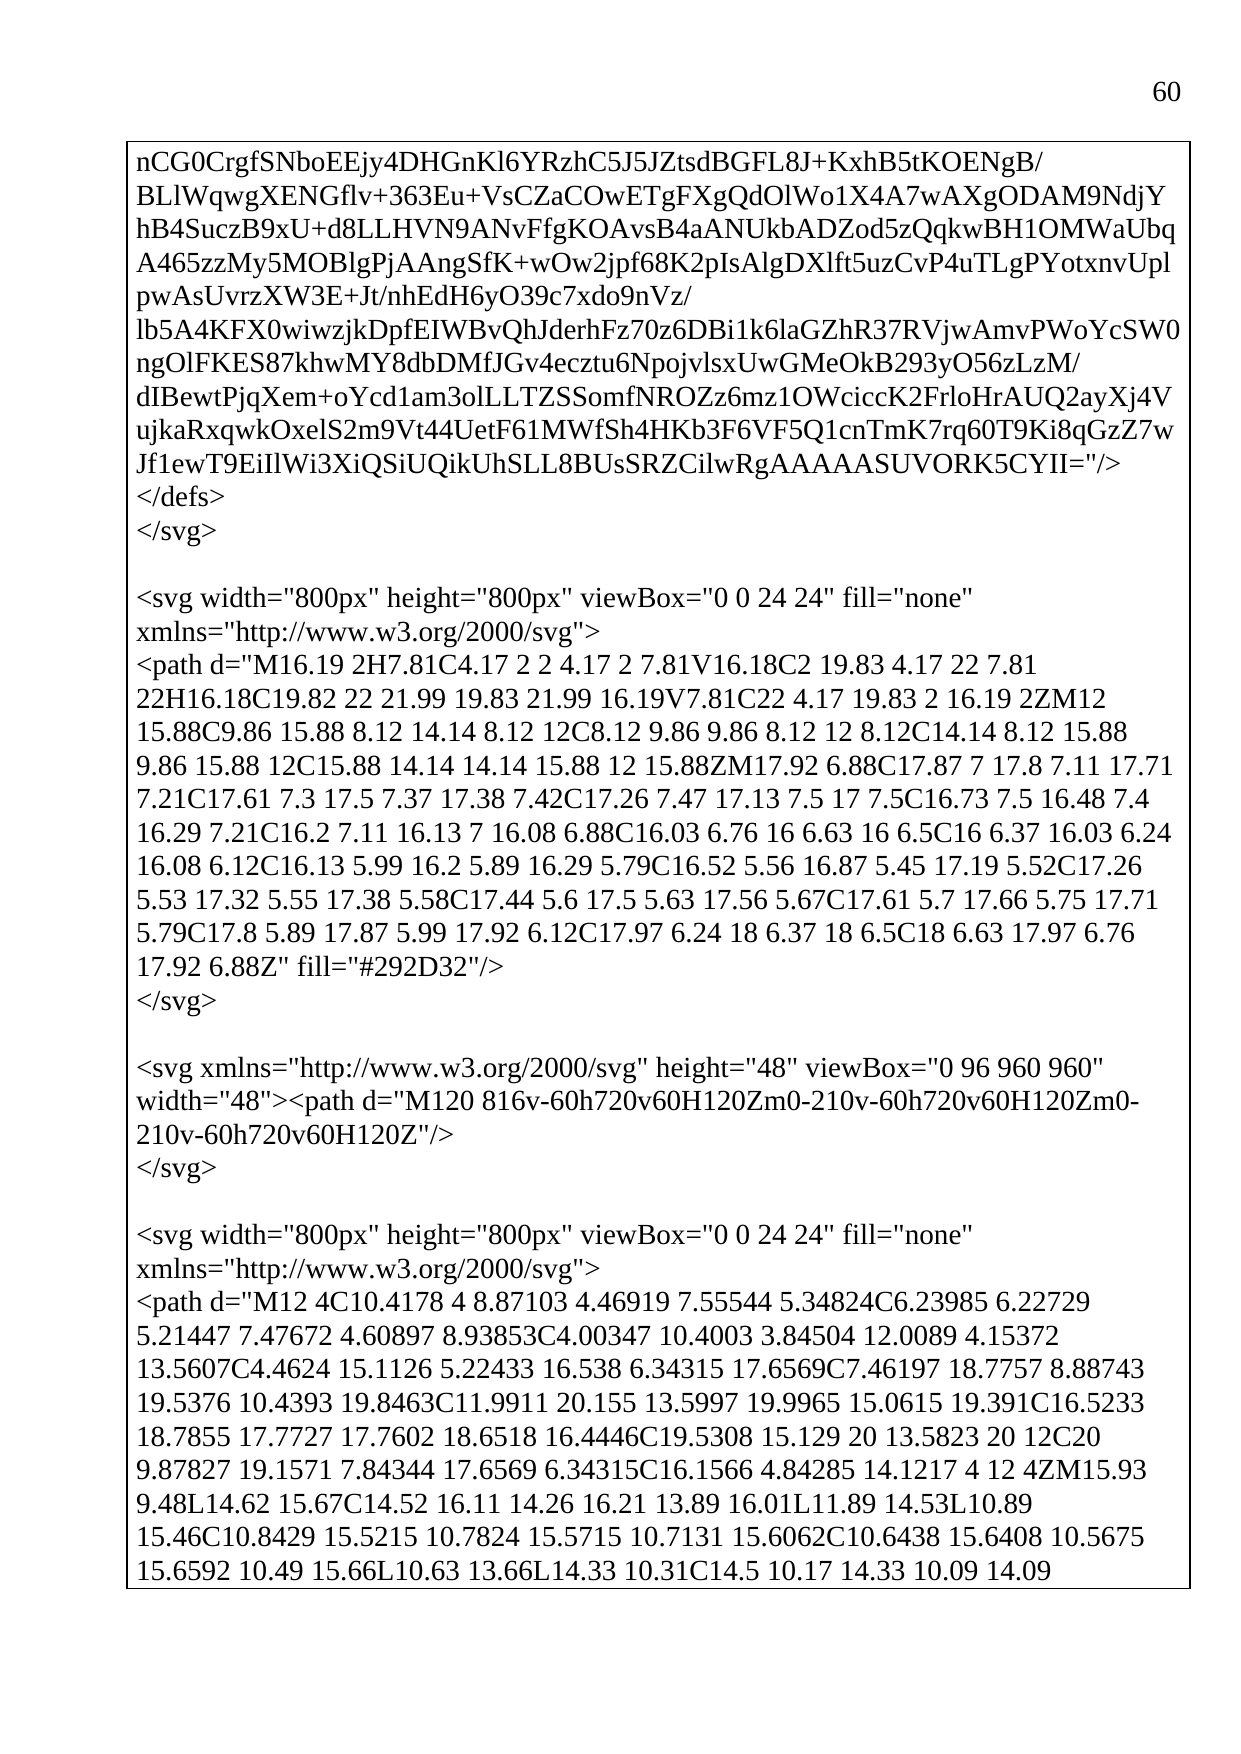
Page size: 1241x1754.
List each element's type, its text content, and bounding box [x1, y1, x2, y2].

text </svg> [136, 513, 1181, 547]
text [128, 1281, 1189, 1588]
text <svg width="800px" height="800px" viewBox="0 0 24 24" fill="none" xmlns="http://www.w3.org/2000/svg"> [136, 580, 1181, 647]
text <svg xmlns="http://www.w3.org/2000/svg" height="48" viewBox="0 96 960 960" width="48"><path d="M120 816v-60h720v60H120Zm0-210v-60h720v60H120Zm0-210v-60h720v60H120Z"/> [136, 1050, 1181, 1150]
text </svg> [136, 1150, 1181, 1184]
text <svg width="800px" height="800px" viewBox="0 0 24 24" fill="none" xmlns="http://www.w3.org/2000/svg"> [136, 1217, 1181, 1281]
text <path d="M16.19 2H7.81C4.17 2 2 4.17 2 7.81V16.18C2 19.83 4.17 22 7.81 22H16.18C19.82 22 21.99 19.83 21.99 16.19V7.81C22 4.17 19.83 2 16.19 2ZM12 15.88C9.86 15.88 8.12 14.14 8.12 12C8.12 9.86 9.86 8.12 12 8.12C14.14 8.12 15.88 9.86 15.88 12C15.88 14.14 14.14 15.88 12 15.88ZM17.92 6.88C17.87 7 17.8 7.11 17.71 7.21C17.61 7.3 17.5 7.37 17.38 7.42C17.26 7.47 17.13 7.5 17 7.5C16.73 7.5 16.48 7.4 16.29 7.21C16.2 7.11 16.13 7 16.08 6.88C16.03 6.76 16 6.63 16 6.5C16 6.37 16.03 6.24 16.08 6.12C16.13 5.99 16.2 5.89 16.29 5.79C16.52 5.56 16.87 5.45 17.19 5.52C17.26 5.53 17.32 5.55 17.38 5.58C17.44 5.6 17.5 5.63 17.56 5.67C17.61 5.7 17.66 5.75 17.71 5.79C17.8 5.89 17.87 5.99 17.92 6.12C17.97 6.24 18 6.37 18 6.5C18 6.63 17.97 6.76 17.92 6.88Z" fill="#292D32"/> [136, 647, 1181, 983]
text </defs> [136, 479, 1181, 513]
text </svg> [136, 983, 1181, 1016]
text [128, 142, 1189, 479]
